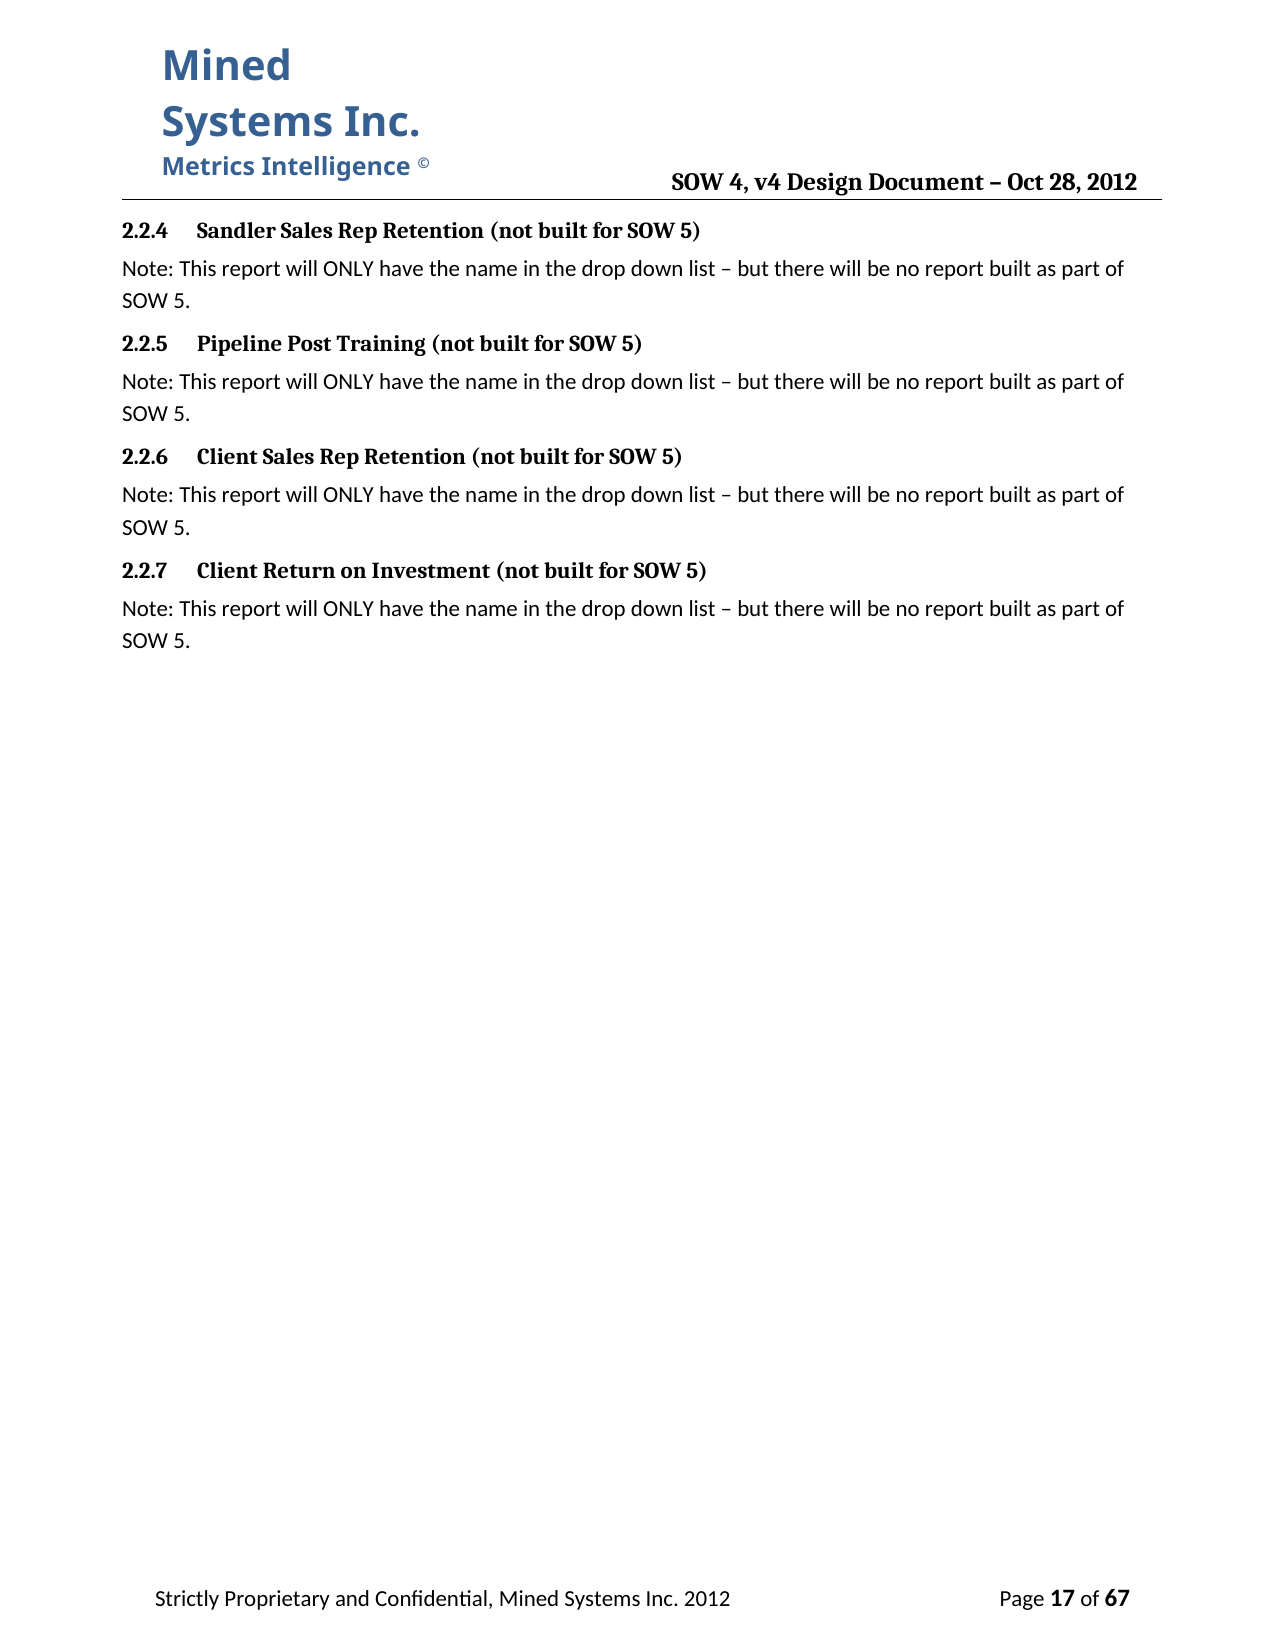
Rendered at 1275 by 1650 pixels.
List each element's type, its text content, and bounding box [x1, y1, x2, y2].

text Note: This report will ONLY have the name in the drop down list – but there will be no report built as part of SOW 5. [122, 254, 1162, 314]
text Note: This report will ONLY have the name in the drop down list – but there will be no report built as part of SOW 5. [122, 481, 1162, 541]
subtitle Client Return on Investment (not built for SOW 5) [122, 557, 1162, 584]
subtitle Pipeline Post Training (not built for SOW 5) [122, 331, 1162, 357]
subtitle Sandler Sales Rep Retention (not built for SOW 5) [122, 217, 1162, 244]
subtitle Client Sales Rep Retention (not built for SOW 5) [122, 444, 1162, 470]
text Note: This report will ONLY have the name in the drop down list – but there will be no report built as part of SOW 5. [122, 594, 1162, 654]
text Note: This report will ONLY have the name in the drop down list – but there will be no report built as part of SOW 5. [122, 367, 1162, 427]
